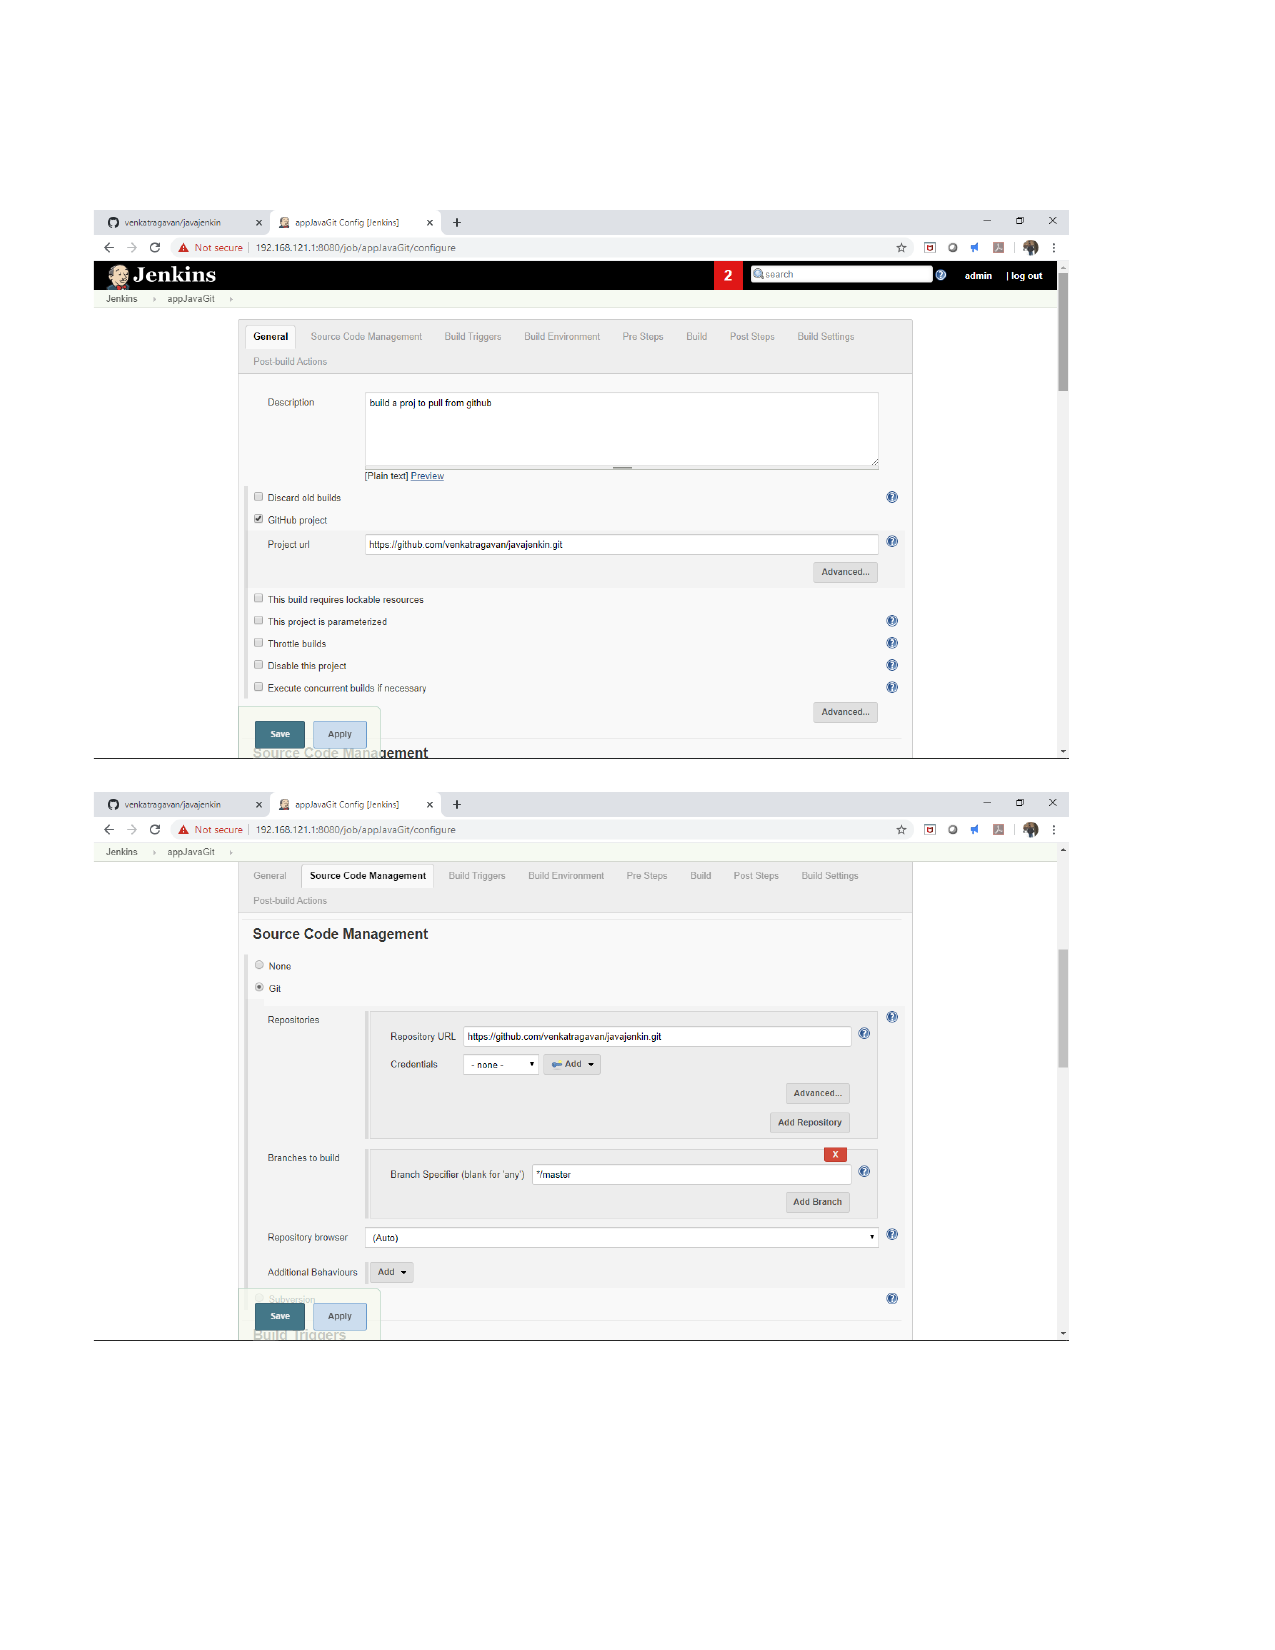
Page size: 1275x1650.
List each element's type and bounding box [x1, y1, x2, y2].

picture [93, 210, 1069, 759]
picture [93, 792, 1069, 1341]
